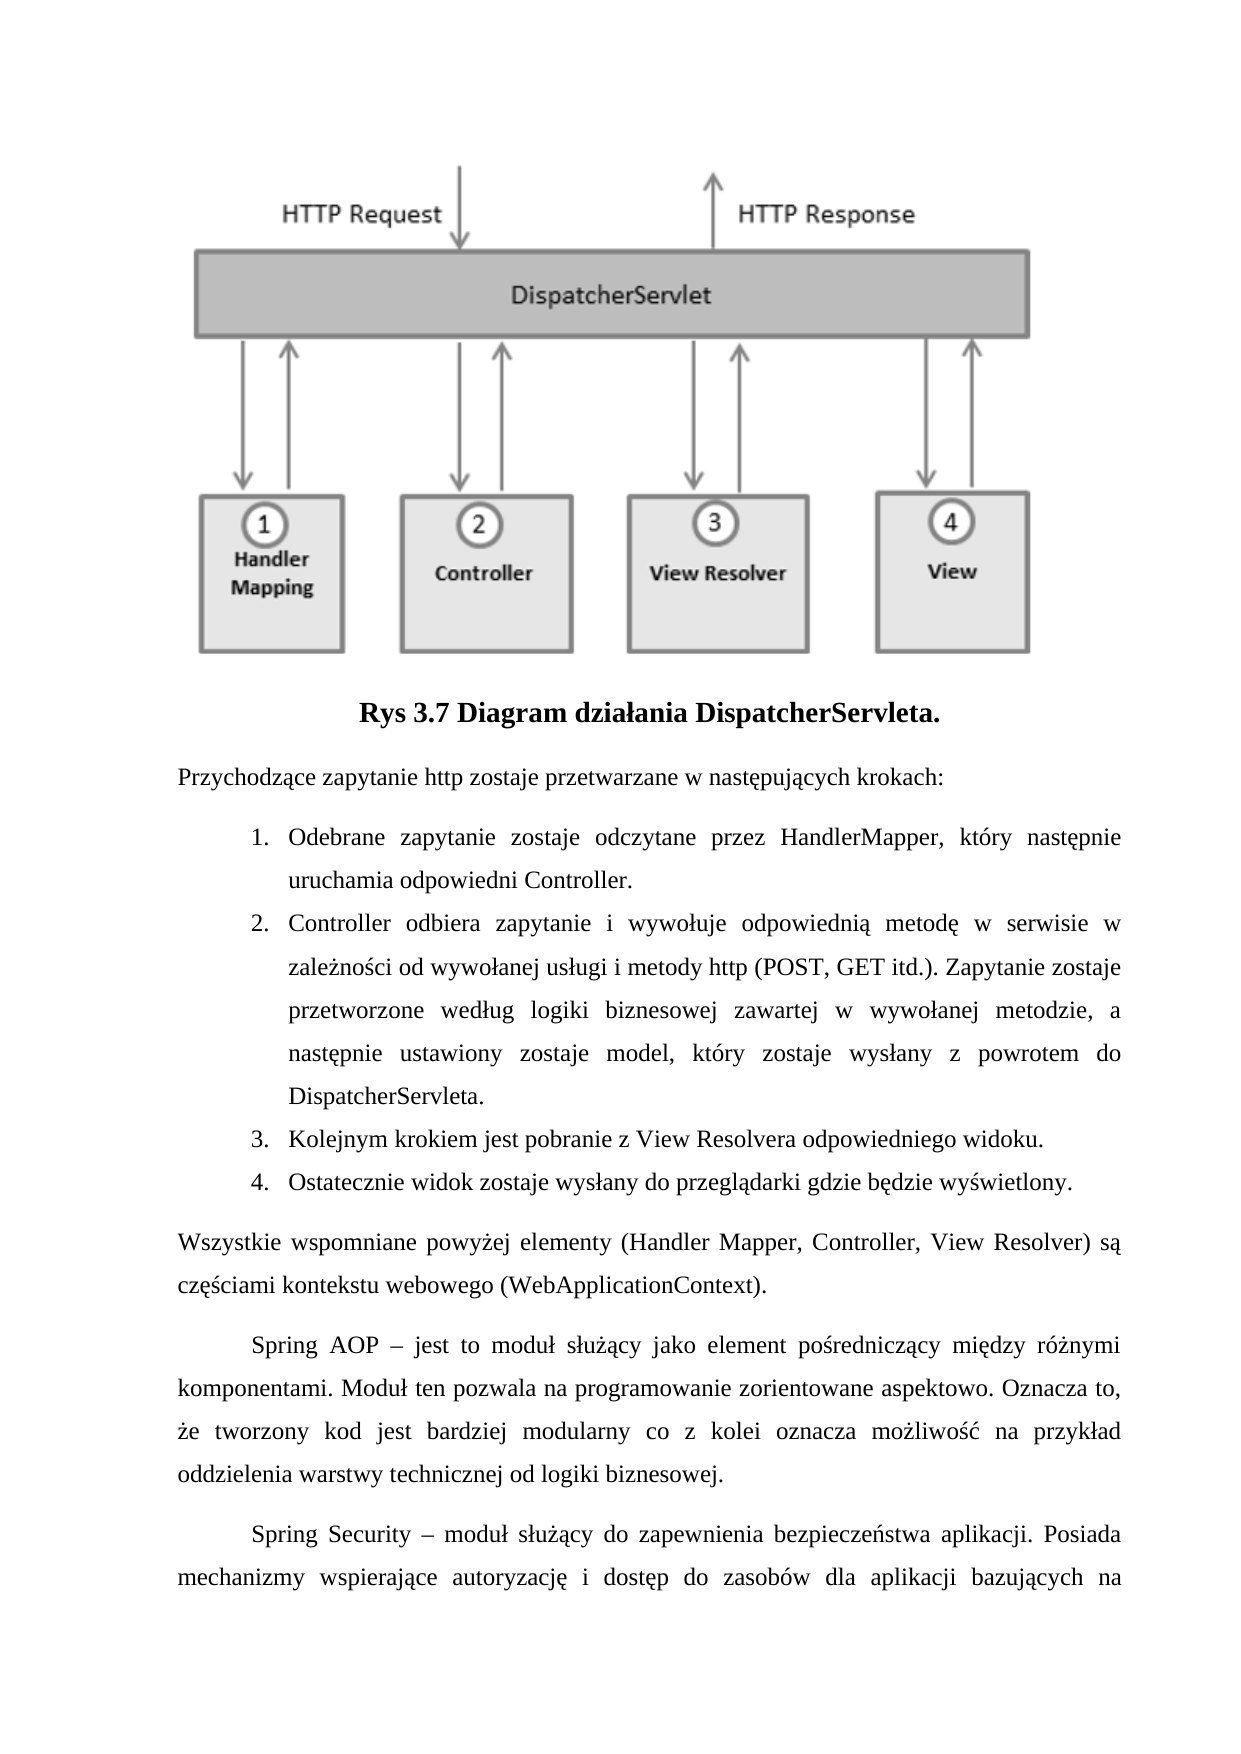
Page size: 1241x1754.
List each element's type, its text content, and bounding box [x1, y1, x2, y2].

picture [177, 147, 1043, 665]
text Spring AOP – jest to moduł służący jako element pośredniczący między różnymi komponentami. Moduł ten pozwala na programowanie zorientowane aspektowo. Oznacza to, że tworzony kod jest bardziej modularny co z kolei oznacza możliwość na przykład oddzielenia warstwy technicznej od logiki biznesowej. [177, 1330, 1122, 1488]
list Ostatecznie widok zostaje wysłany do przeglądarki gdzie będzie wyświetlony. [251, 1167, 1122, 1196]
text Przychodzące zapytanie http zostaje przetwarzane w następujących krokach: [177, 762, 1122, 791]
list Kolejnym krokiem jest pobranie z View Resolvera odpowiedniego widoku. [251, 1124, 1122, 1153]
text Rys 3.7 Diagram działania DispatcherServleta. [177, 696, 1122, 729]
list Odebrane zapytanie zostaje odczytane przez HandlerMapper, który następnie uruchamia odpowiedni Controller. [251, 822, 1122, 894]
text Wszystkie wspomniane powyżej elementy (Handler Mapper, Controller, View Resolver) są częściami kontekstu webowego (WebApplicationContext). [177, 1227, 1122, 1299]
list Controller odbiera zapytanie i wywołuje odpowiednią metodę w serwisie w zależności od wywołanej usługi i metody http (POST, GET itd.). Zapytanie zostaje przetworzone według logiki biznesowej zawartej w wywołanej metodzie, a następnie ustawiony zostaje model, który zostaje wysłany z powrotem do DispatcherServleta. [251, 908, 1122, 1110]
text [177, 1519, 1122, 1591]
